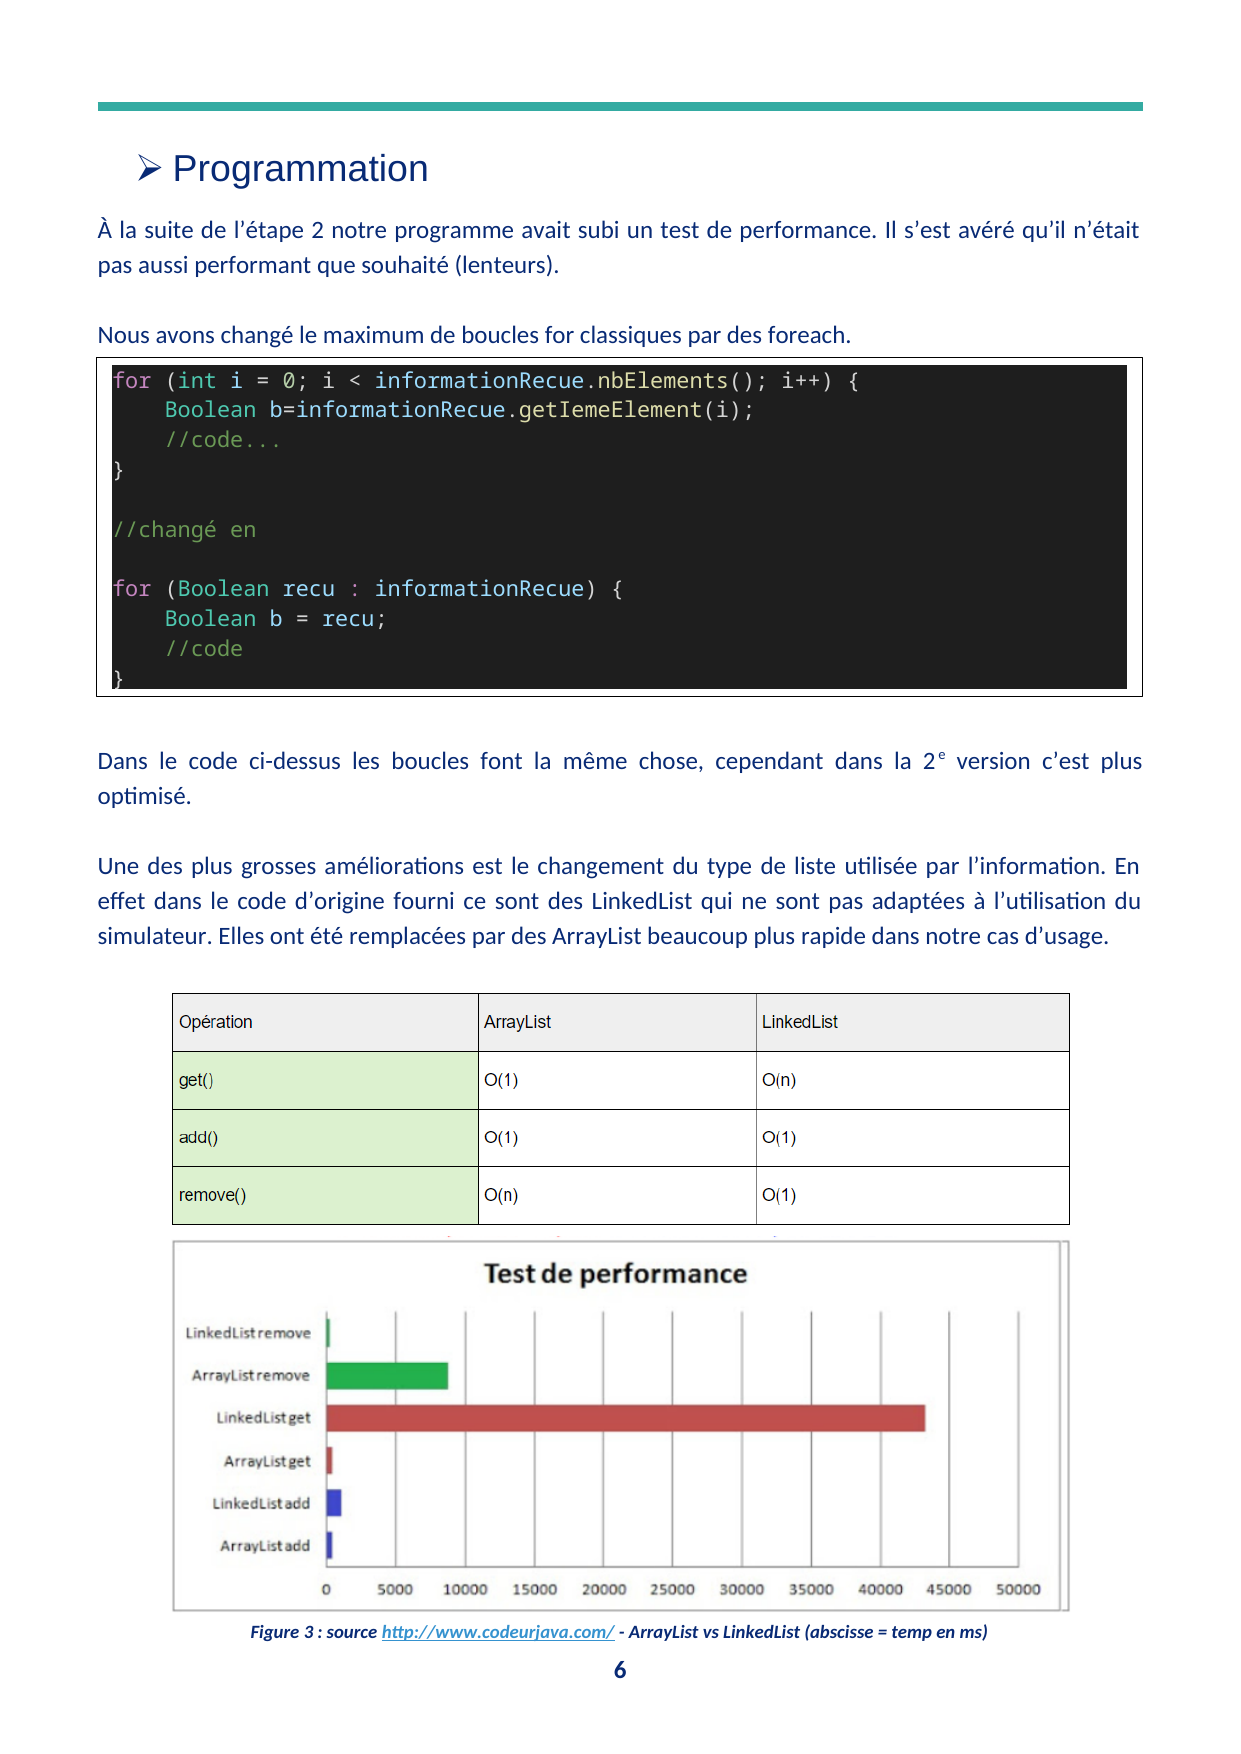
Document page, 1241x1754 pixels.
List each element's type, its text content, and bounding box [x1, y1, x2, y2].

subtitle Programmation [135, 146, 1143, 189]
text Nous avons changé le maximum de boucles for classiques par des foreach. [97, 319, 1143, 350]
text À la suite de l’étape 2 notre programme avait subi un test de performance. Il s’est avéré qu’il n’était pas aussi performant que souhaité (lenteurs). [97, 214, 1143, 280]
picture [167, 990, 1074, 1232]
text Une des plus grosses améliorations est le changement du type de liste utilisée par l’information. En effet dans le code d’origine fourni ce sont des LinkedList qui ne sont pas adaptées à l’utilisation du simulateur. Elles ont été remplacées par des ArrayList beaucoup plus rapide dans notre cas d’usage. [97, 850, 1143, 951]
text Dans le code ci-dessus les boucles font la même chose, cependant dans la 2e version c’est plus optimisé. [97, 745, 1143, 811]
picture [167, 1236, 1073, 1616]
